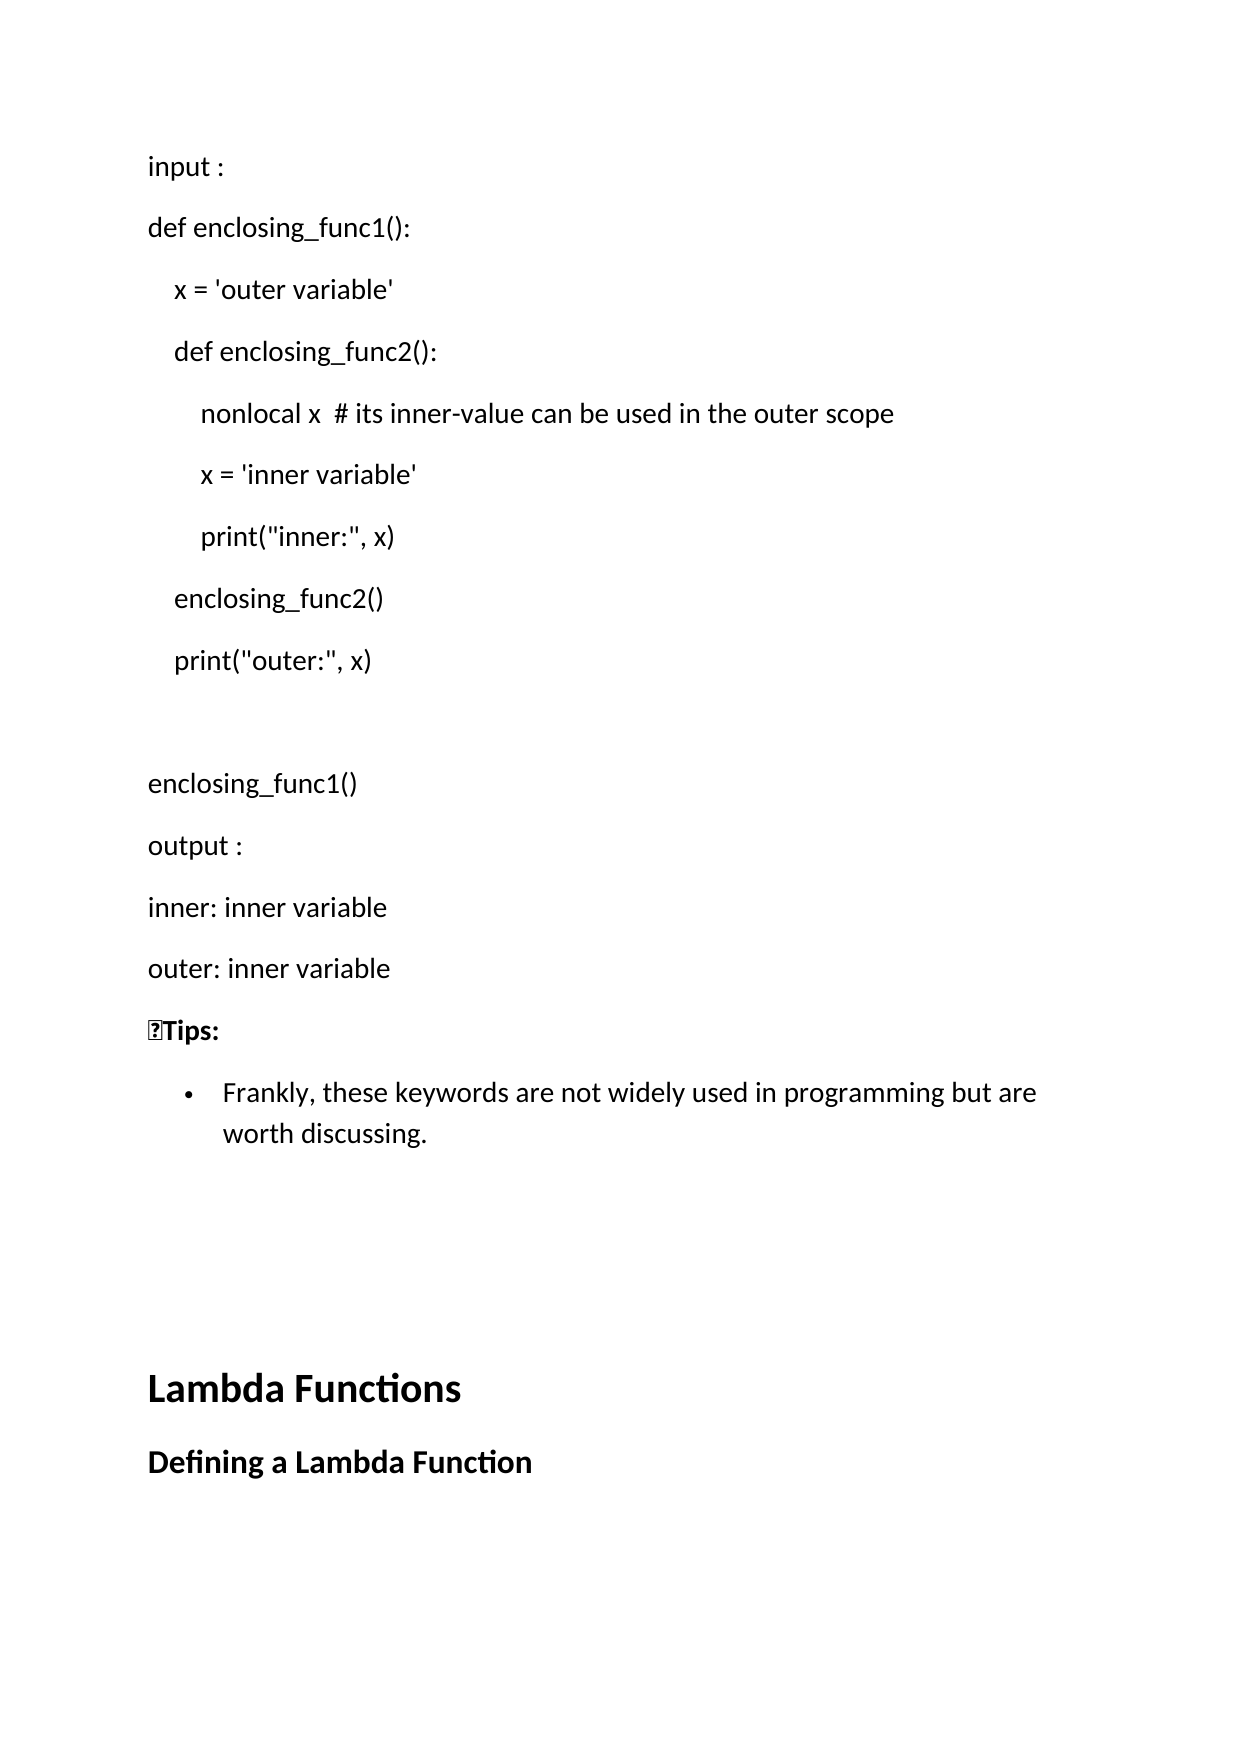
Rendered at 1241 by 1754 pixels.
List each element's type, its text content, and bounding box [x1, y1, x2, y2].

text print("inner:", x) [148, 518, 1093, 554]
text 💡Tips: [148, 1012, 1093, 1048]
text def enclosing_func1(): [148, 209, 1093, 245]
text inner: inner variable [148, 889, 1093, 924]
text Defining a Lambda Function [148, 1441, 1093, 1482]
text nonlocal x # its inner-value can be used in the outer scope [148, 395, 1093, 430]
text enclosing_func2() [148, 580, 1093, 616]
text output : [148, 827, 1093, 863]
text outer: inner variable [148, 951, 1093, 986]
text x = 'inner variable' [148, 456, 1093, 492]
text print("outer:", x) [148, 642, 1093, 677]
text def enclosing_func2(): [148, 333, 1093, 368]
text Lambda Functions [148, 1362, 1093, 1413]
text x = 'outer variable' [148, 271, 1093, 307]
text enclosing_func1() [148, 765, 1093, 801]
list Frankly, these keywords are not widely used in programming but are worth discussing. [185, 1074, 1093, 1151]
text input : [148, 148, 1093, 183]
